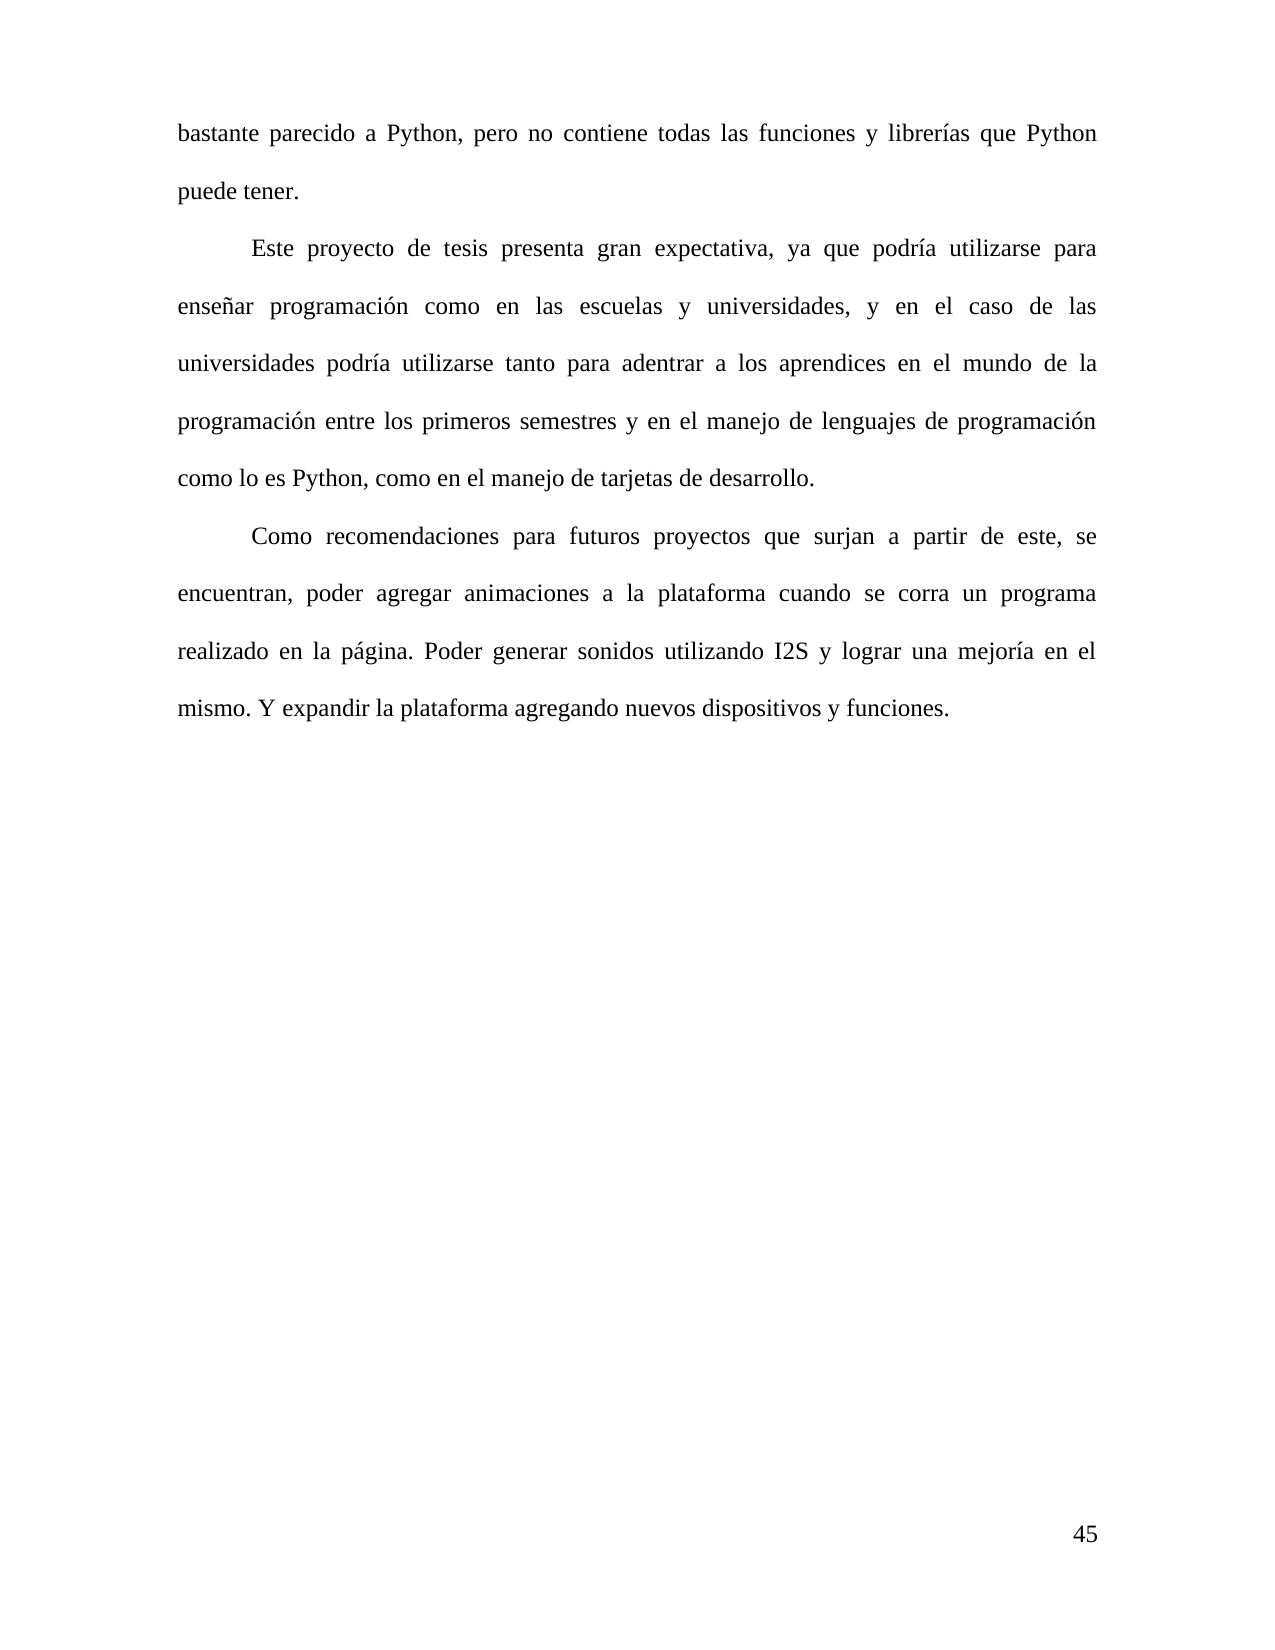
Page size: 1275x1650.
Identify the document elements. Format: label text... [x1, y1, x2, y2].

text Este proyecto de tesis presenta gran expectativa, ya que podría utilizarse para enseñar programación como en las escuelas y universidades, y en el caso de las universidades podría utilizarse tanto para adentrar a los aprendices en el mundo de la programación entre los primeros semestres y en el manejo de lenguajes de programación como lo es Python, como en el manejo de tarjetas de desarrollo. [177, 233, 1098, 492]
text Como recomendaciones para futuros proyectos que surjan a partir de este, se encuentran, poder agregar animaciones a la plataforma cuando se corra un programa realizado en la página. Poder generar sonidos utilizando I2S y lograr una mejoría en el mismo. Y expandir la plataforma agregando nuevos dispositivos y funciones. [177, 521, 1098, 722]
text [177, 118, 1098, 204]
